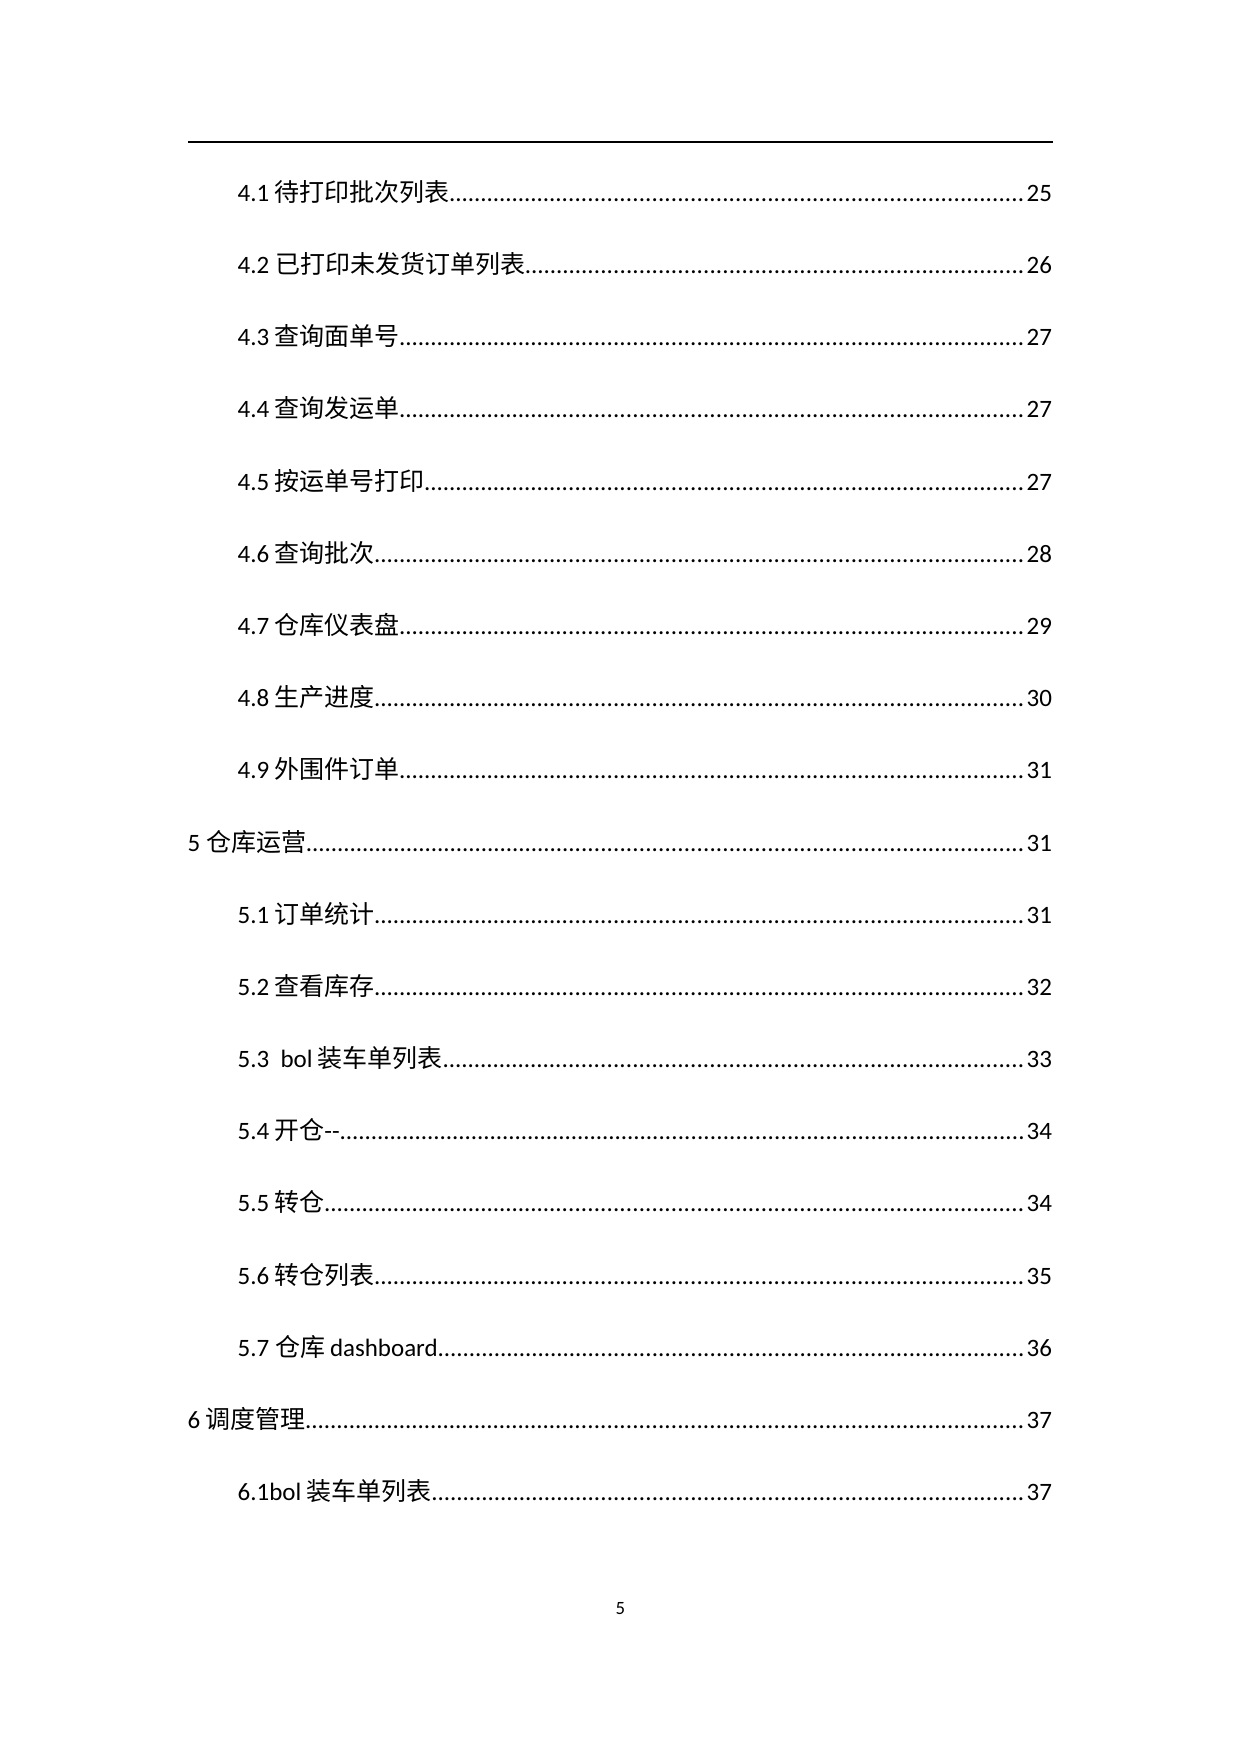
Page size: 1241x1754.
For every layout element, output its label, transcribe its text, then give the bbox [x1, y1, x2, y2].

text 4.2 已打印未发货订单列表 26 [237, 230, 1053, 295]
text 6调度管理 37 [187, 1385, 1053, 1450]
text 4.1待打印批次列表 25 [237, 158, 1053, 223]
text 4.3查询面单号 27 [237, 302, 1053, 367]
text 5.6转仓列表 35 [237, 1241, 1053, 1306]
text 5.7 仓库dashboard 36 [237, 1313, 1053, 1378]
text 6.1bol装车单列表 37 [237, 1457, 1053, 1522]
text 4.8生产进度 30 [237, 663, 1053, 728]
text 4.4查询发运单 27 [237, 374, 1053, 439]
text 5.5转仓 34 [237, 1168, 1053, 1233]
text 4.5按运单号打印 27 [237, 447, 1053, 512]
text 4.9外围件订单 31 [237, 735, 1053, 800]
text 4.6查询批次 28 [237, 519, 1053, 584]
text 4.7仓库仪表盘 29 [237, 591, 1053, 656]
text 5.2查看库存 32 [237, 952, 1053, 1017]
text 5 仓库运营 31 [187, 808, 1053, 873]
text 5.1订单统计 31 [237, 880, 1053, 945]
text 5.4开仓-- 34 [237, 1096, 1053, 1161]
text 5.3 bol装车单列表 33 [237, 1024, 1053, 1089]
